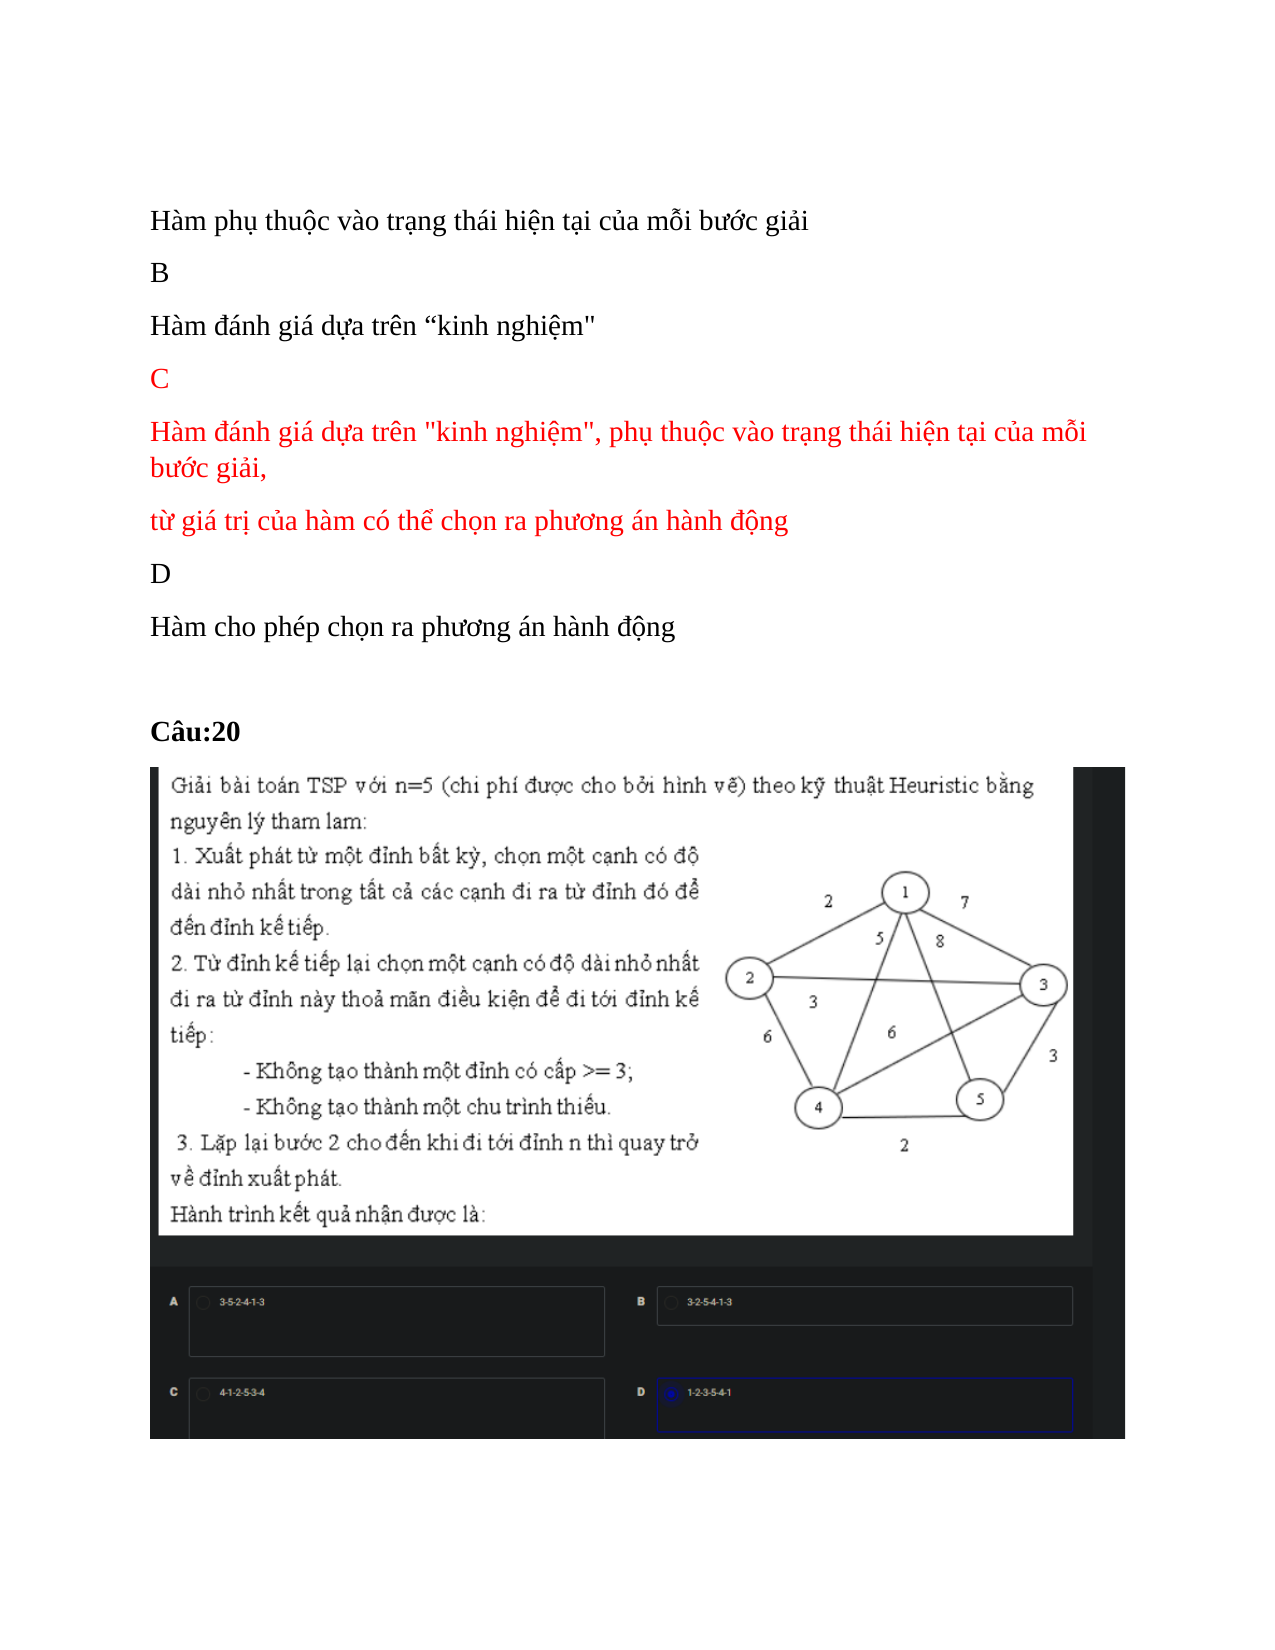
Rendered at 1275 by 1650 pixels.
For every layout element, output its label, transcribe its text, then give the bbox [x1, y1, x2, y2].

text Hàm cho phép chọn ra phương án hành động [150, 609, 1125, 642]
text từ giá trị của hàm có thể chọn ra phương án hành động [150, 503, 1125, 537]
text Câu:20 [150, 714, 1125, 748]
text C [150, 361, 1125, 395]
text B [150, 256, 1125, 289]
picture [150, 767, 1125, 1439]
text Hàm đánh giá dựa trên "kinh nghiệm", phụ thuộc vào trạng thái hiện tại của mỗi bước giải, [150, 414, 1125, 484]
text Hàm phụ thuộc vào trạng thái hiện tại của mỗi bước giải [150, 203, 1125, 236]
text Hàm đánh giá dựa trên “kinh nghiệm" [150, 308, 1125, 342]
text D [150, 556, 1125, 589]
